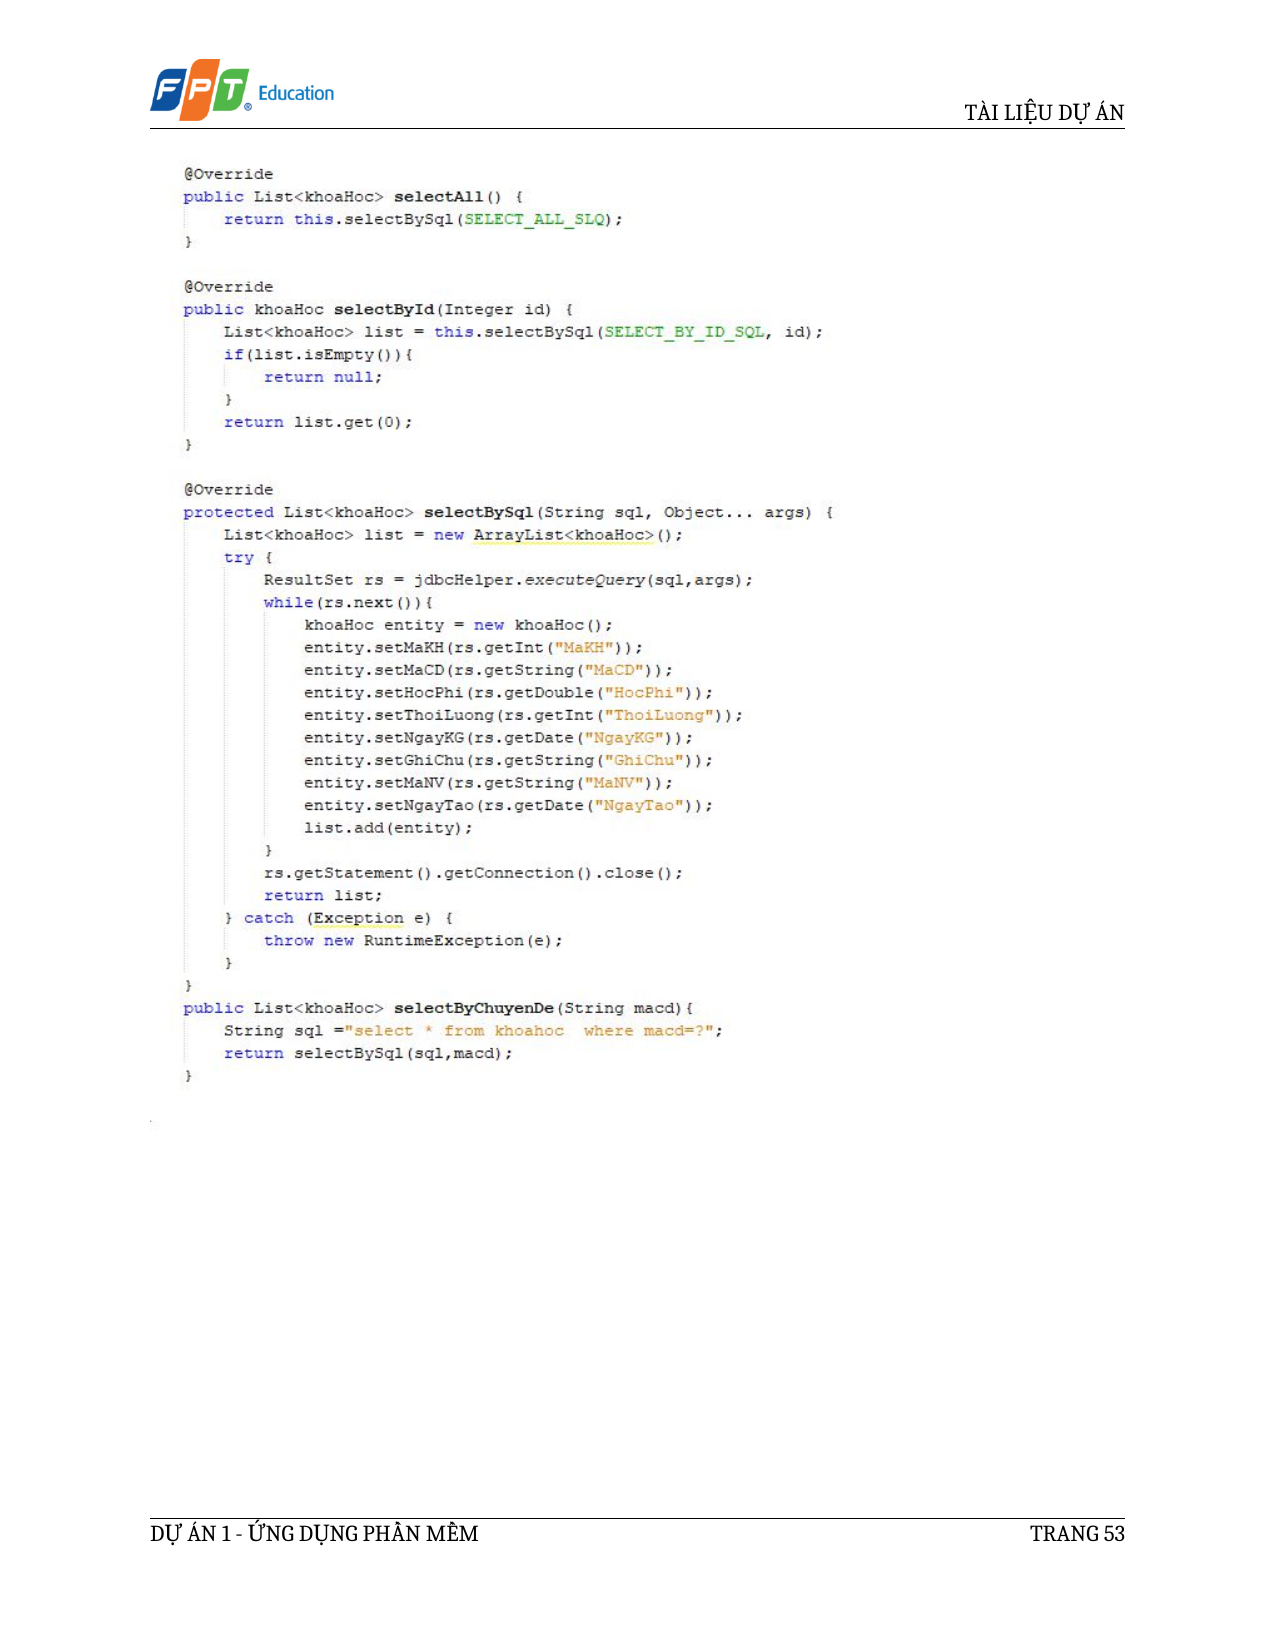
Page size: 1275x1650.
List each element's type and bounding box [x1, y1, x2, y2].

picture [150, 150, 930, 1132]
picture [150, 59, 336, 121]
